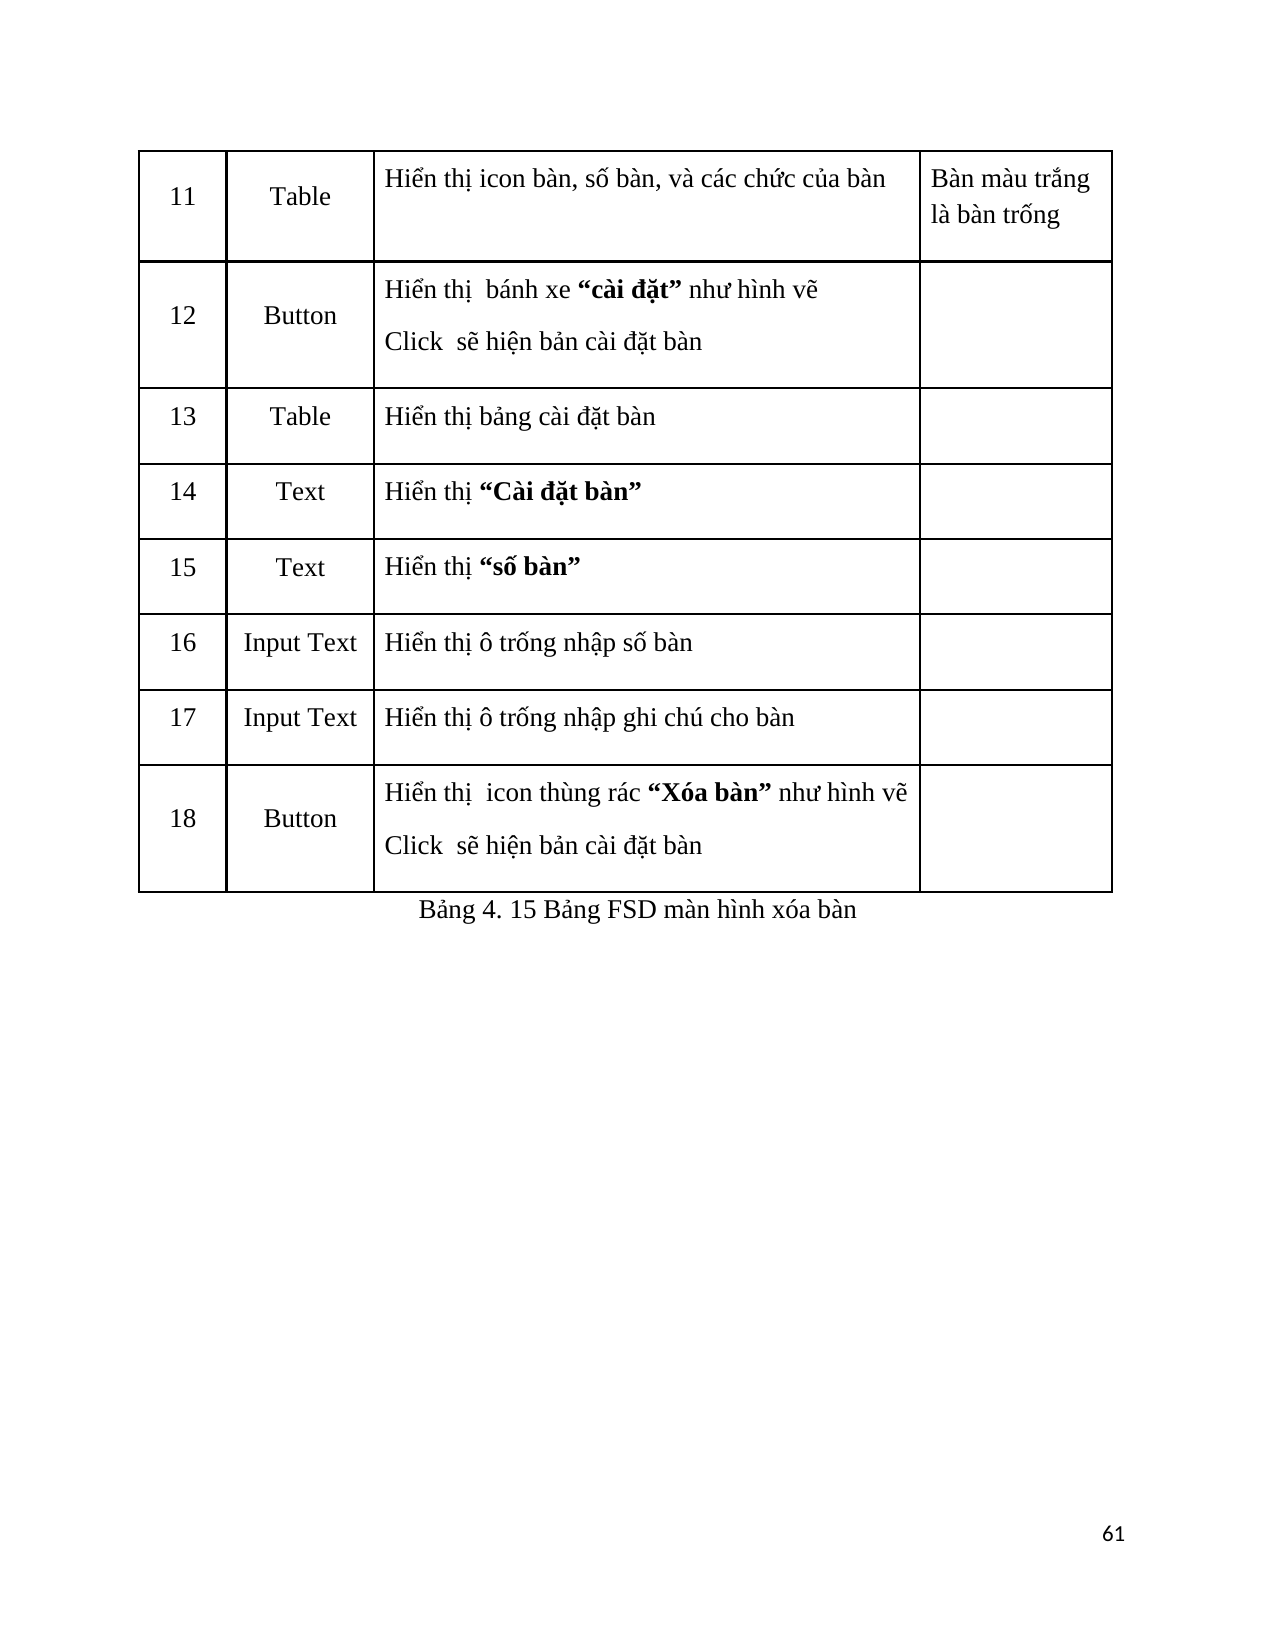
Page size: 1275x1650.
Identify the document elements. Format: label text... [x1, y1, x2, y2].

table_cell 15 [140, 540, 225, 613]
table_cell Input Text [228, 615, 373, 688]
table_cell 12 [140, 263, 225, 387]
table_cell Hiển thị ô trống nhập ghi chú cho bàn [375, 691, 919, 764]
table_cell 16 [140, 615, 225, 688]
table_cell [921, 263, 1111, 387]
table_cell Hiển thị “Cài đặt bàn” [375, 465, 919, 538]
table_cell [921, 766, 1111, 891]
table_cell Hiển thị “số bàn” [375, 540, 919, 613]
table_cell Hiển thị ô trống nhập số bàn [375, 615, 919, 688]
table_cell 13 [140, 389, 225, 463]
table_cell [921, 389, 1111, 463]
table_cell 17 [140, 691, 225, 764]
table_cell Hiển thị bánh xe “cài đặt” như hình vẽ Click sẽ hiện bản cài đặt bàn [375, 263, 919, 387]
table_cell [921, 465, 1111, 538]
table_cell Table [228, 389, 373, 463]
table_cell [921, 615, 1111, 688]
table_cell [921, 540, 1111, 613]
table_cell Hiển thị icon bàn, số bàn, và các chức của bàn [375, 152, 919, 260]
table_cell 18 [140, 766, 225, 891]
table_cell Hiển thị bảng cài đặt bàn [375, 389, 919, 463]
table_cell Bàn màu trắng là bàn trống [921, 152, 1111, 260]
table_cell Button [228, 766, 373, 891]
table_cell 11 [140, 152, 225, 260]
table_cell Table [228, 152, 373, 260]
table_cell Button [228, 263, 373, 387]
table_cell Text [228, 540, 373, 613]
table_cell Input Text [228, 691, 373, 764]
text Bảng 4. 15 Bảng FSD màn hình xóa bàn [150, 893, 1125, 924]
table_cell Hiển thị icon thùng rác “Xóa bàn” như hình vẽ Click sẽ hiện bản cài đặt bàn [375, 766, 919, 891]
table_cell Text [228, 465, 373, 538]
table_cell [921, 691, 1111, 764]
table_cell 14 [140, 465, 225, 538]
